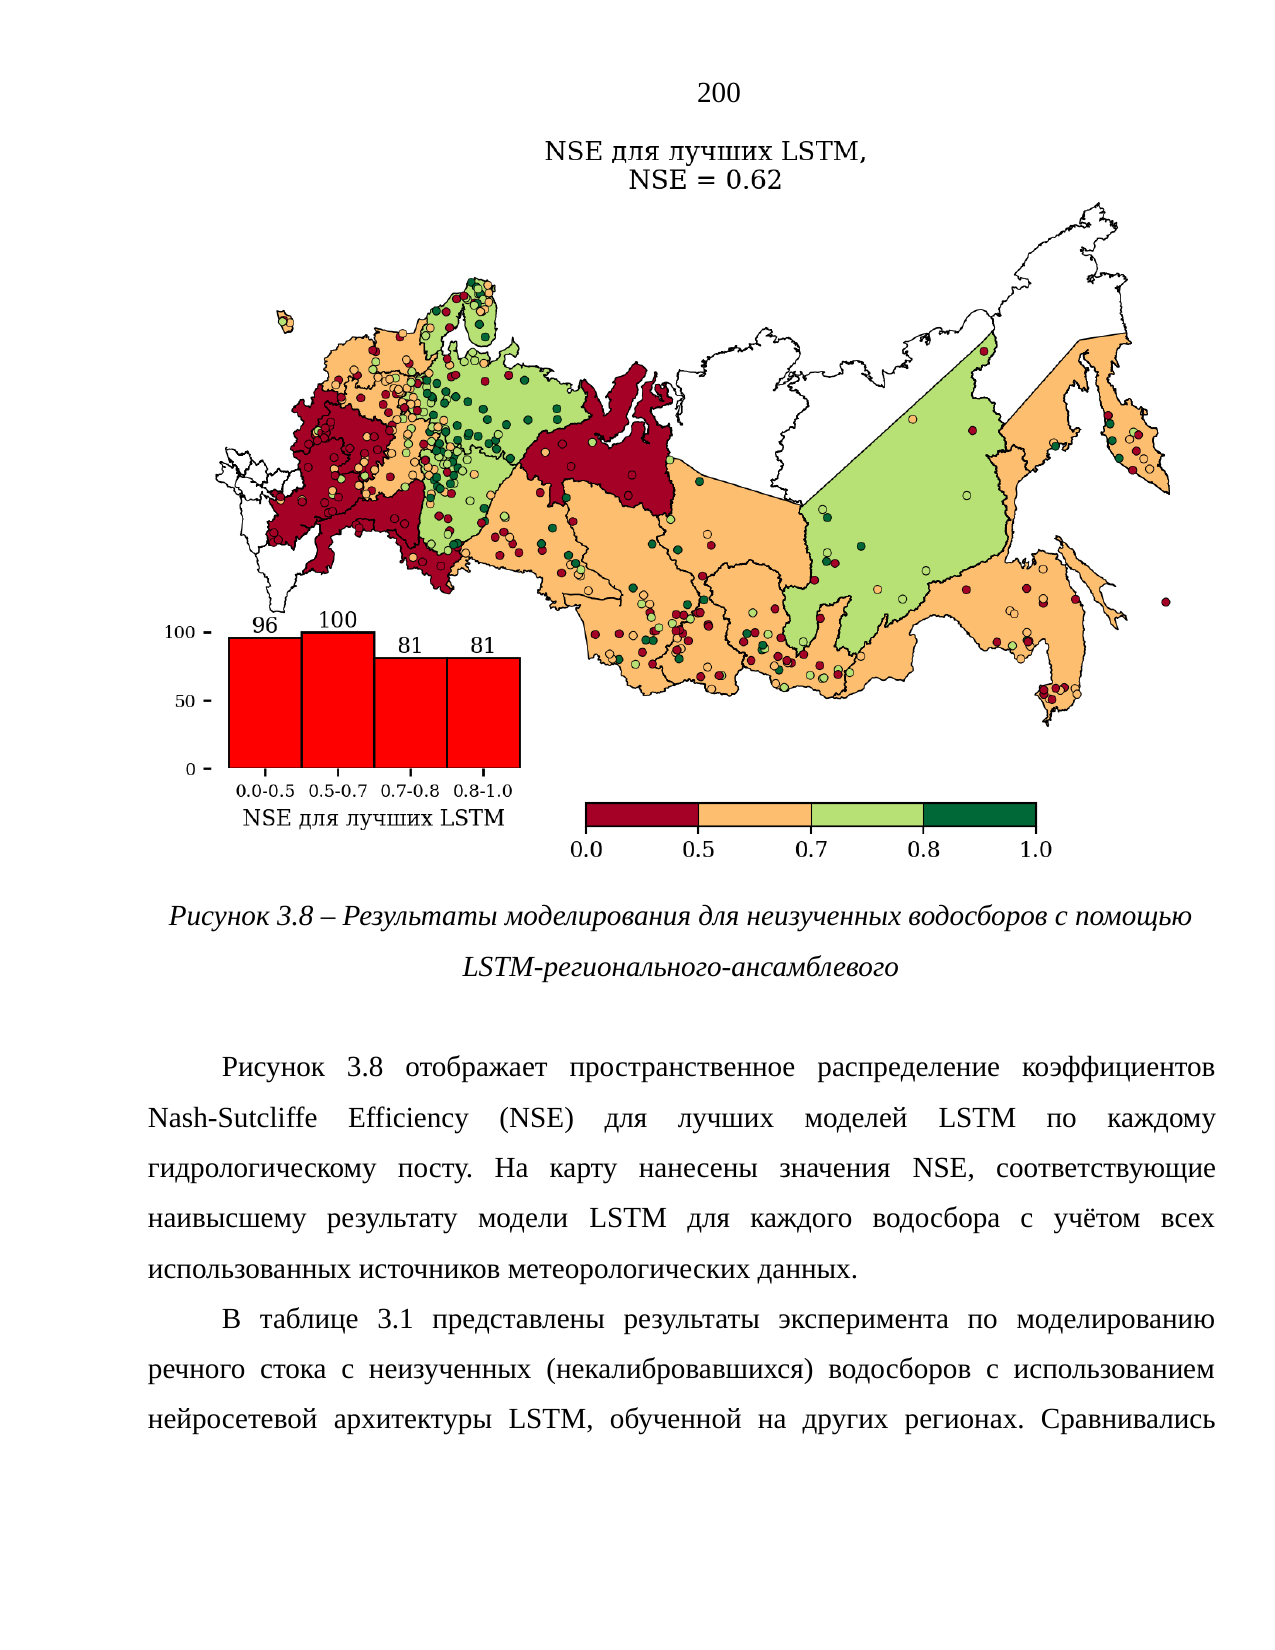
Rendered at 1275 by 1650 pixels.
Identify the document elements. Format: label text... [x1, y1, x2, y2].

picture [147, 125, 1216, 877]
text Рисунок 3.8 отображает пространственное распределение коэффициентов Nash-Sutcliffe Efficiency (NSE) для лучших моделей LSTM по каждому гидрологическому посту. На карту нанесены значения NSE, соответствующие наивысшему результату модели LSTM для каждого водосбора с учётом всех использованных источников метеорологических данных. [148, 1049, 1216, 1284]
text Рисунок 3.8 – Результаты моделирования для неизученных водосборов с помощью LSTM-регионального-ансамблевого [148, 898, 1216, 982]
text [148, 1301, 1216, 1435]
